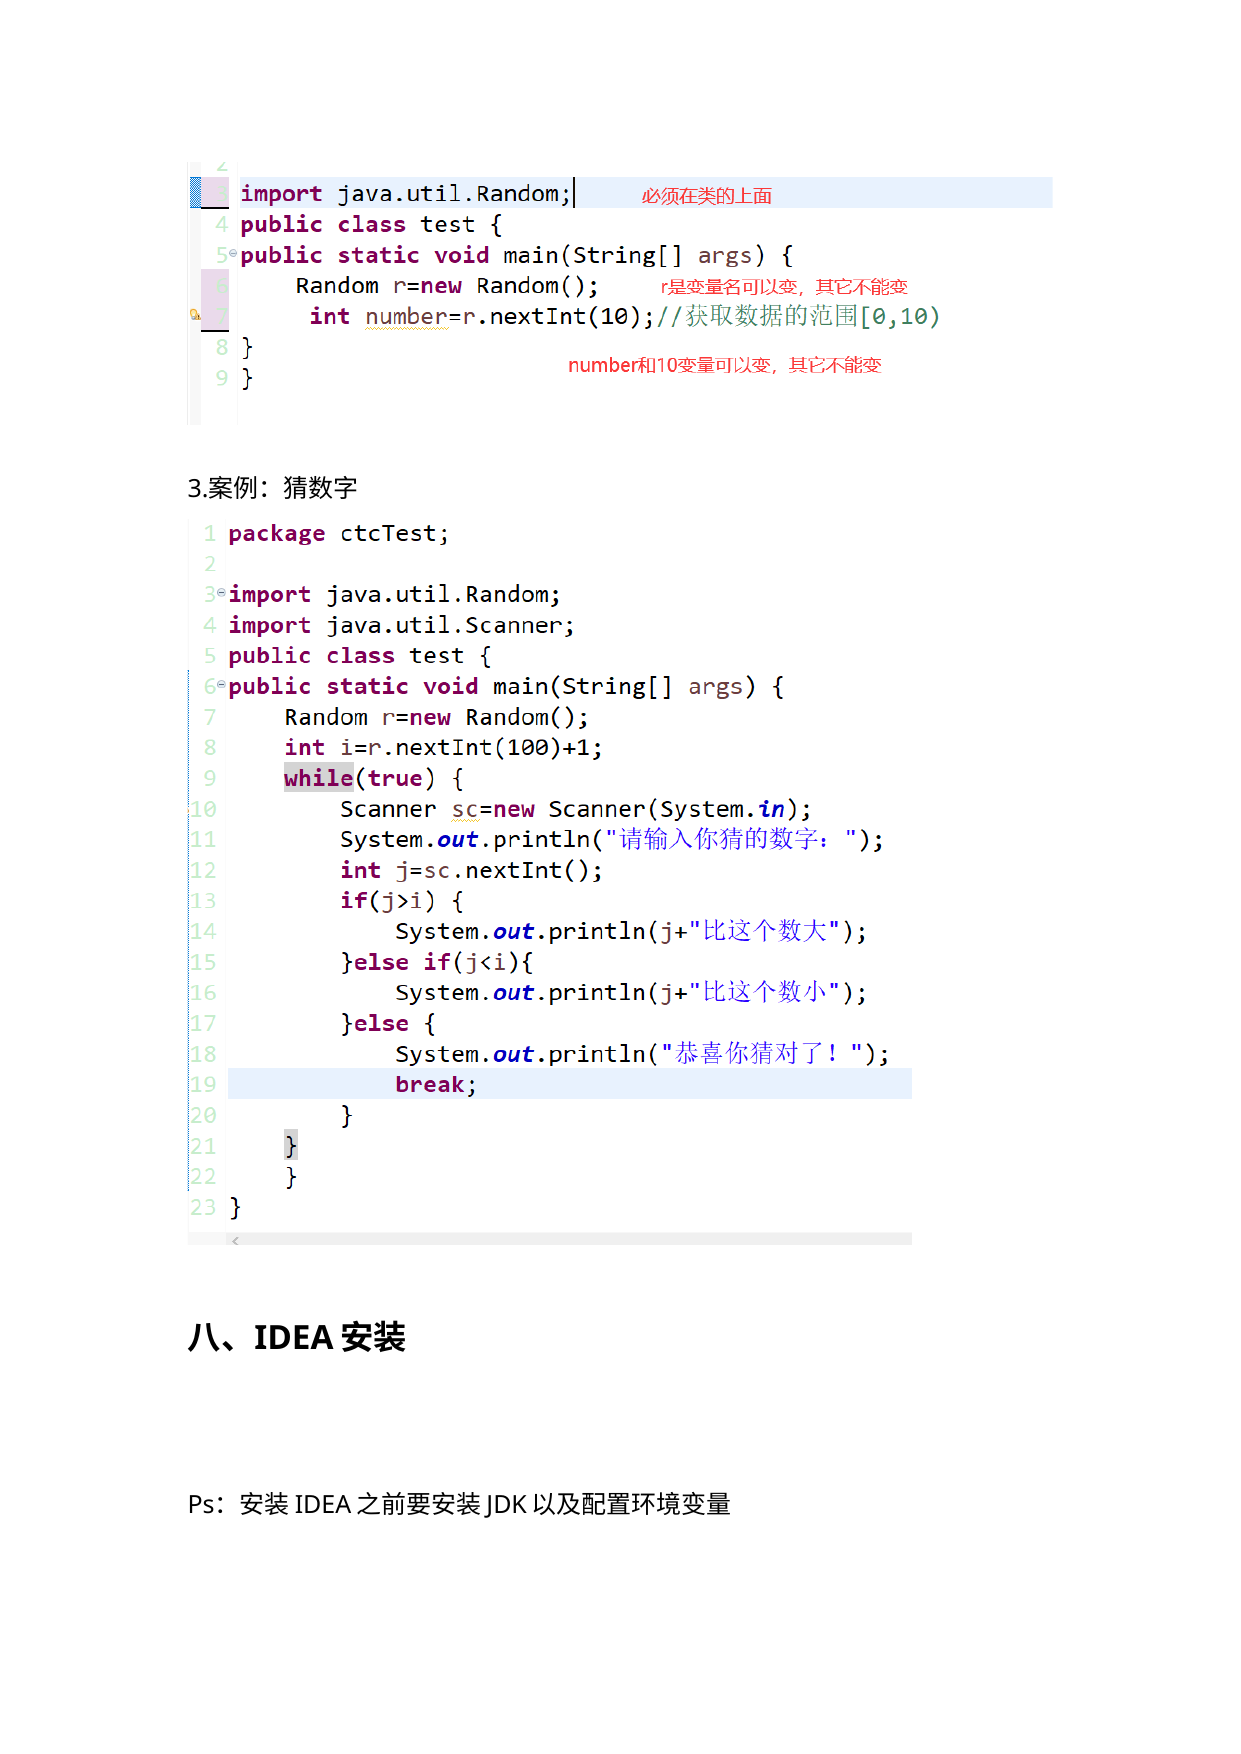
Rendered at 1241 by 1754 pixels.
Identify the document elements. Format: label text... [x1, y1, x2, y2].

subtitle 八、IDEA安装 [187, 1302, 1053, 1367]
picture [187, 162, 1053, 425]
text 3.案例：猜数字 [187, 454, 1053, 519]
text Ps：安装IDEA之前要安装JDK以及配置环境变量 [187, 1470, 1053, 1535]
picture [187, 519, 912, 1245]
